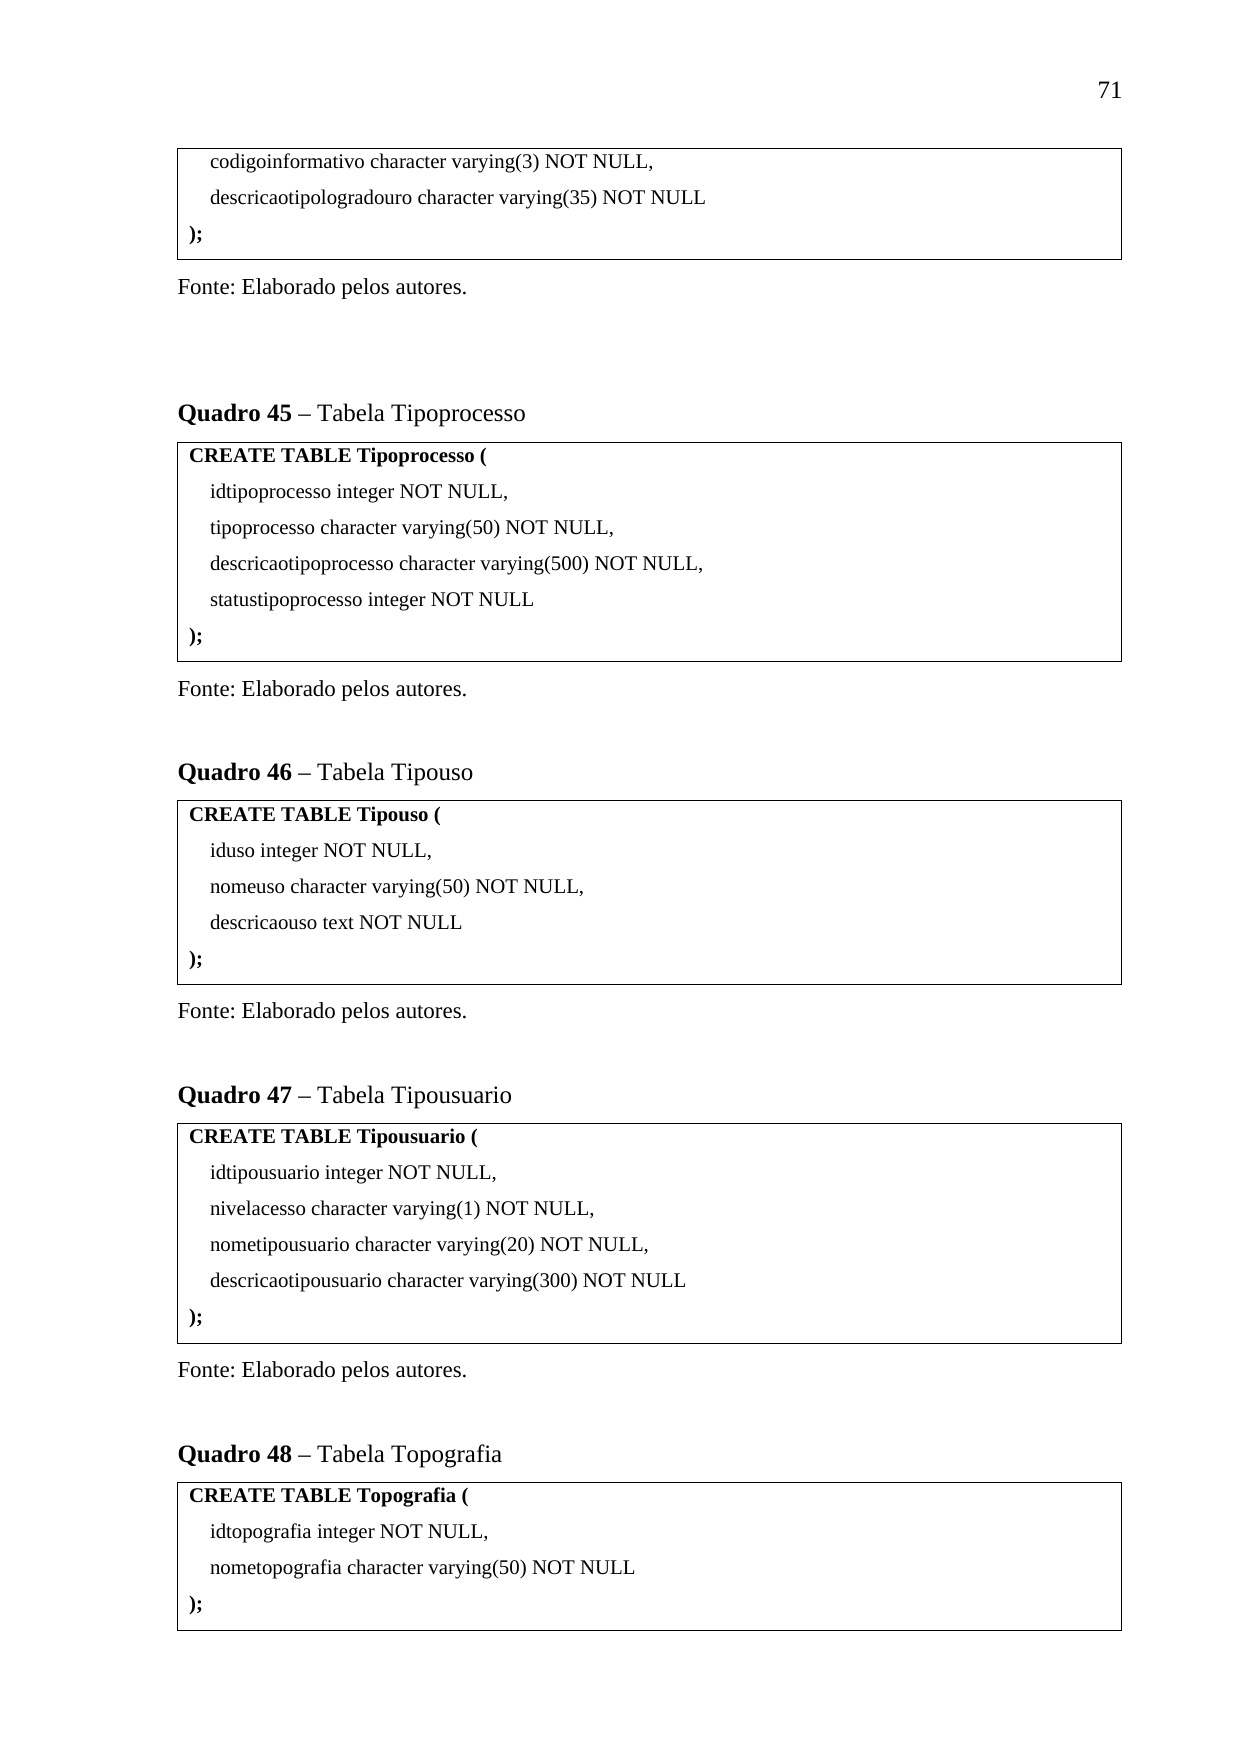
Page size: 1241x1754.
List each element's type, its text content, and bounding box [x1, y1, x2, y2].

text Fonte: Elaborado pelos autores. [177, 675, 1122, 701]
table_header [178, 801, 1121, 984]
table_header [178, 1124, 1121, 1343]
text Fonte: Elaborado pelos autores. [177, 997, 1122, 1024]
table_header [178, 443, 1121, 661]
text Fonte: Elaborado pelos autores. [177, 273, 1122, 299]
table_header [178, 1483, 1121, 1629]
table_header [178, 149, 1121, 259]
text Fonte: Elaborado pelos autores. [177, 1356, 1122, 1383]
text Quadro 46 – Tabela Tipouso [177, 757, 1122, 786]
text Quadro 45 – Tabela Tipoprocesso [177, 398, 1122, 427]
text Quadro 48 – Tabela Topografia [177, 1439, 1122, 1468]
text Quadro 47 – Tabela Tipousuario [177, 1080, 1122, 1109]
